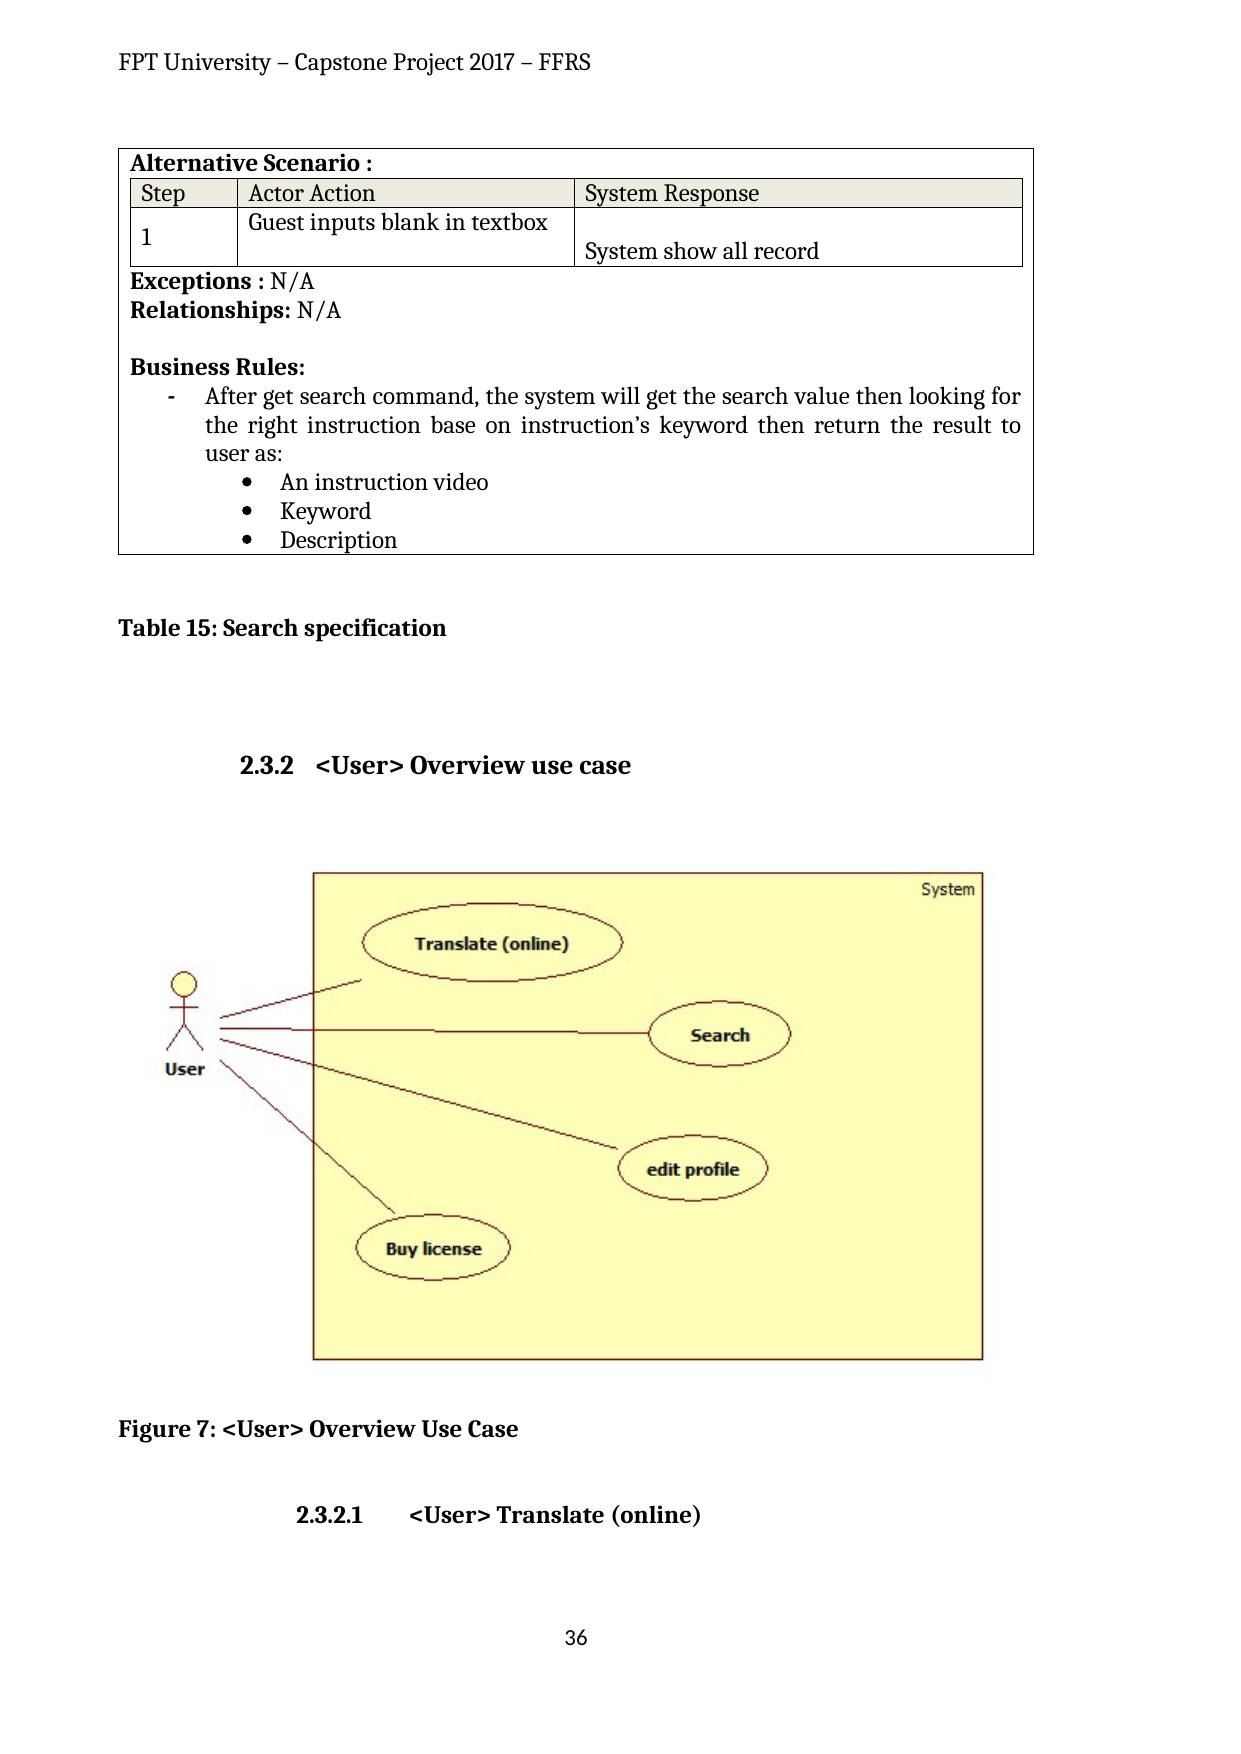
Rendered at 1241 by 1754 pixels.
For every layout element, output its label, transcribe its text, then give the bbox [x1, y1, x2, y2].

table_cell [119, 149, 1033, 554]
subtitle <User> Translate (online) [296, 1501, 1033, 1530]
subtitle <User> Overview use case [240, 750, 1033, 781]
text Figure 7: <User> Overview Use Case [118, 1415, 1033, 1444]
list Table 15: Search specification [118, 613, 1033, 642]
picture [118, 842, 1013, 1391]
